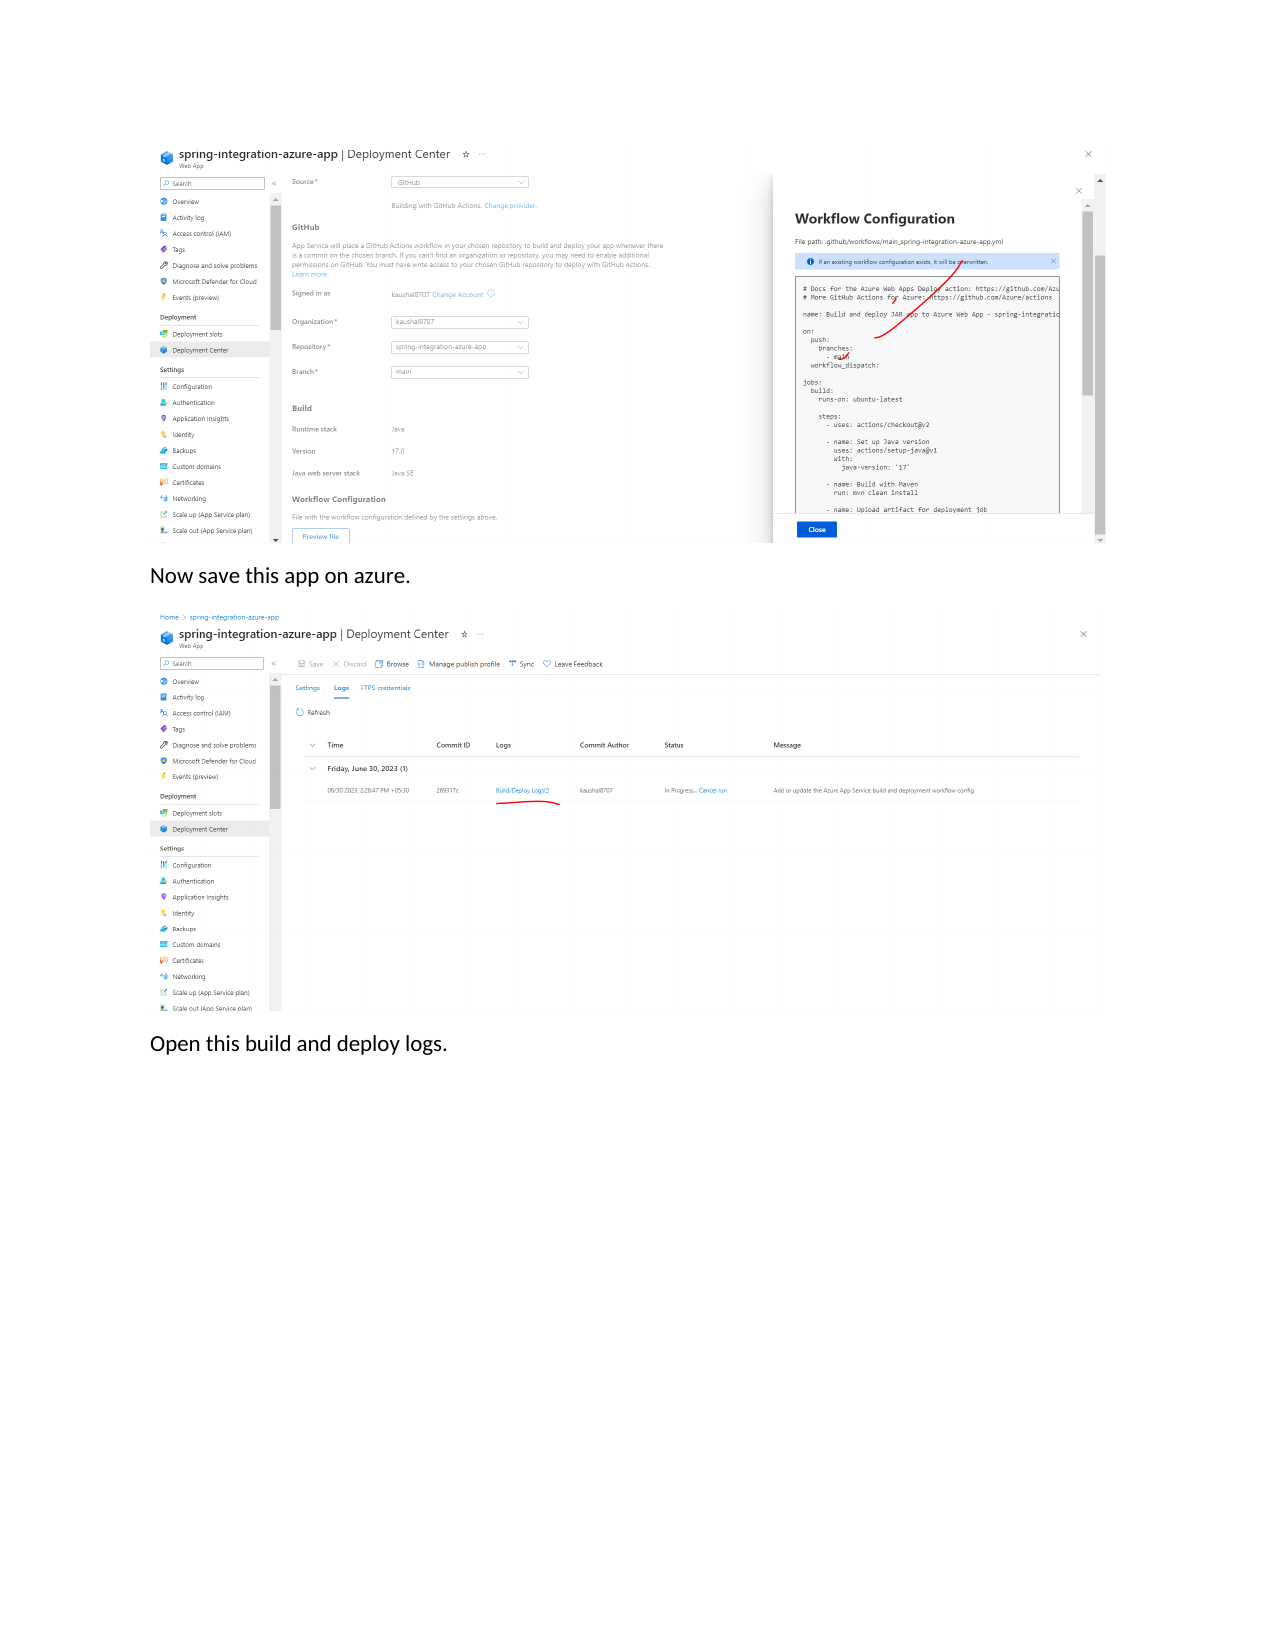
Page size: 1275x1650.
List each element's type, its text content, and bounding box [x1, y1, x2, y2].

text Open this build and deploy logs. [150, 1029, 1125, 1057]
text Now save this app on azure. [150, 562, 1125, 589]
picture [150, 150, 1106, 543]
picture [150, 608, 1101, 1011]
